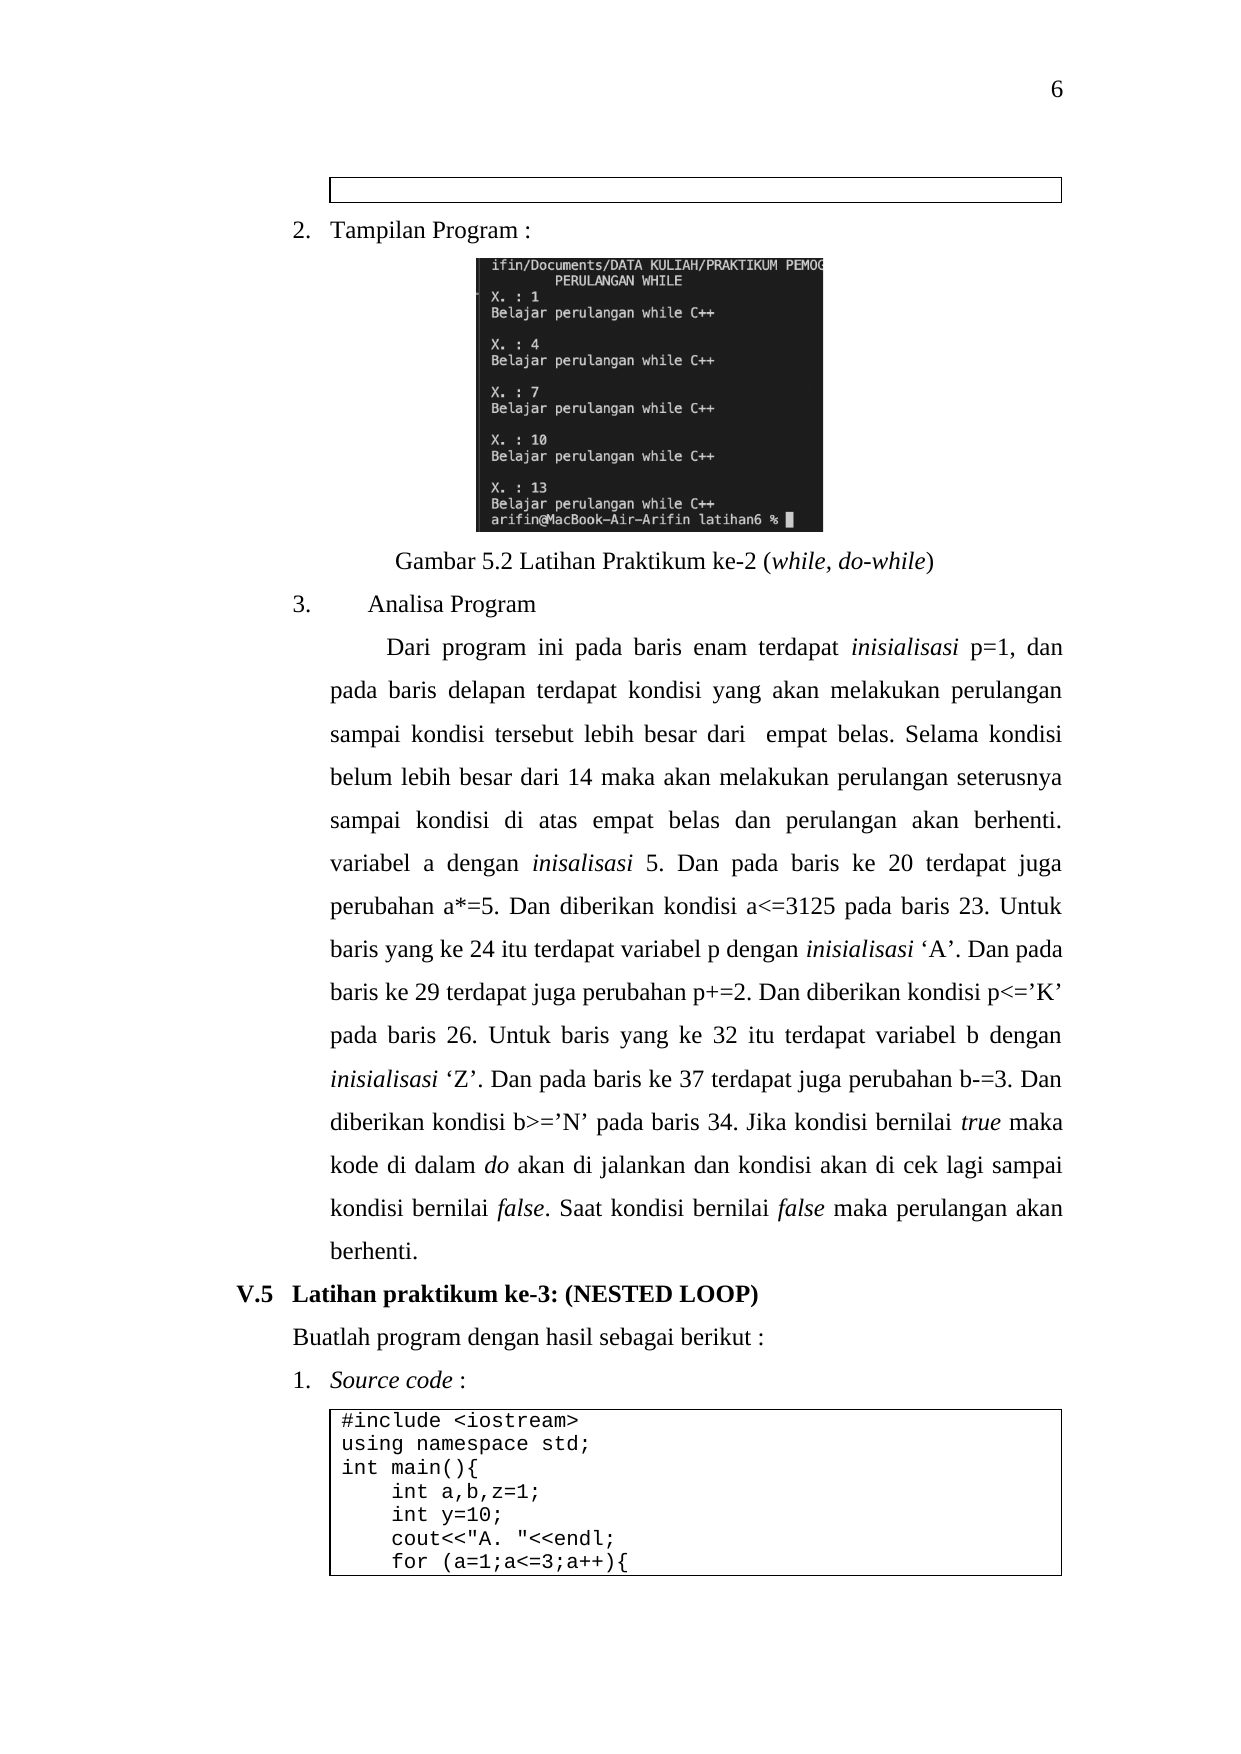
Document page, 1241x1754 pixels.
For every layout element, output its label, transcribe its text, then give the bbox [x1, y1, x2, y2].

subtitle V.5 Latihan praktikum ke-3: (NESTED LOOP) [236, 1279, 1063, 1308]
text 2. Tampilan Program : [292, 215, 1063, 244]
list Buatlah program dengan hasil sebagai berikut : [274, 1322, 1063, 1351]
list Dari program ini pada baris enam terdapat inisialisasi p=1, dan pada baris delapan terdapat kondisi yang akan melakukan perulangan sampai kondisi tersebut lebih besar dari empat belas. Selama kondisi belum lebih besar dari 14 maka akan melakukan perulangan seterusnya sampai kondisi di atas empat belas dan perulangan akan berhenti. variabel a dengan inisalisasi 5. Dan pada baris ke 20 terdapat juga perubahan a*=5. Dan diberikan kondisi a<=3125 pada baris 23. Untuk baris yang ke 24 itu terdapat variabel p dengan inisialisasi ‘A’. Dan pada baris ke 29 terdapat juga perubahan p+=2. Dan diberikan kondisi p<=’K’ pada baris 26. Untuk baris yang ke 32 itu terdapat variabel b dengan inisialisasi ‘Z’. Dan pada baris ke 37 terdapat juga perubahan b-=3. Dan diberikan kondisi b>=’N’ pada baris 34. Jika kondisi bernilai true maka kode di dalam do akan di jalankan dan kondisi akan di cek lagi sampai kondisi bernilai false. Saat kondisi bernilai false maka perulangan akan berhenti. [330, 632, 1063, 1265]
picture [476, 258, 824, 532]
list 1. Source code : [292, 1366, 1063, 1394]
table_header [331, 1410, 1061, 1575]
list Analisa Program [292, 589, 1063, 618]
subtitle Gambar 5.2 Latihan Praktikum ke-2 (while, do-while) [266, 546, 1063, 575]
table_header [331, 178, 1061, 202]
